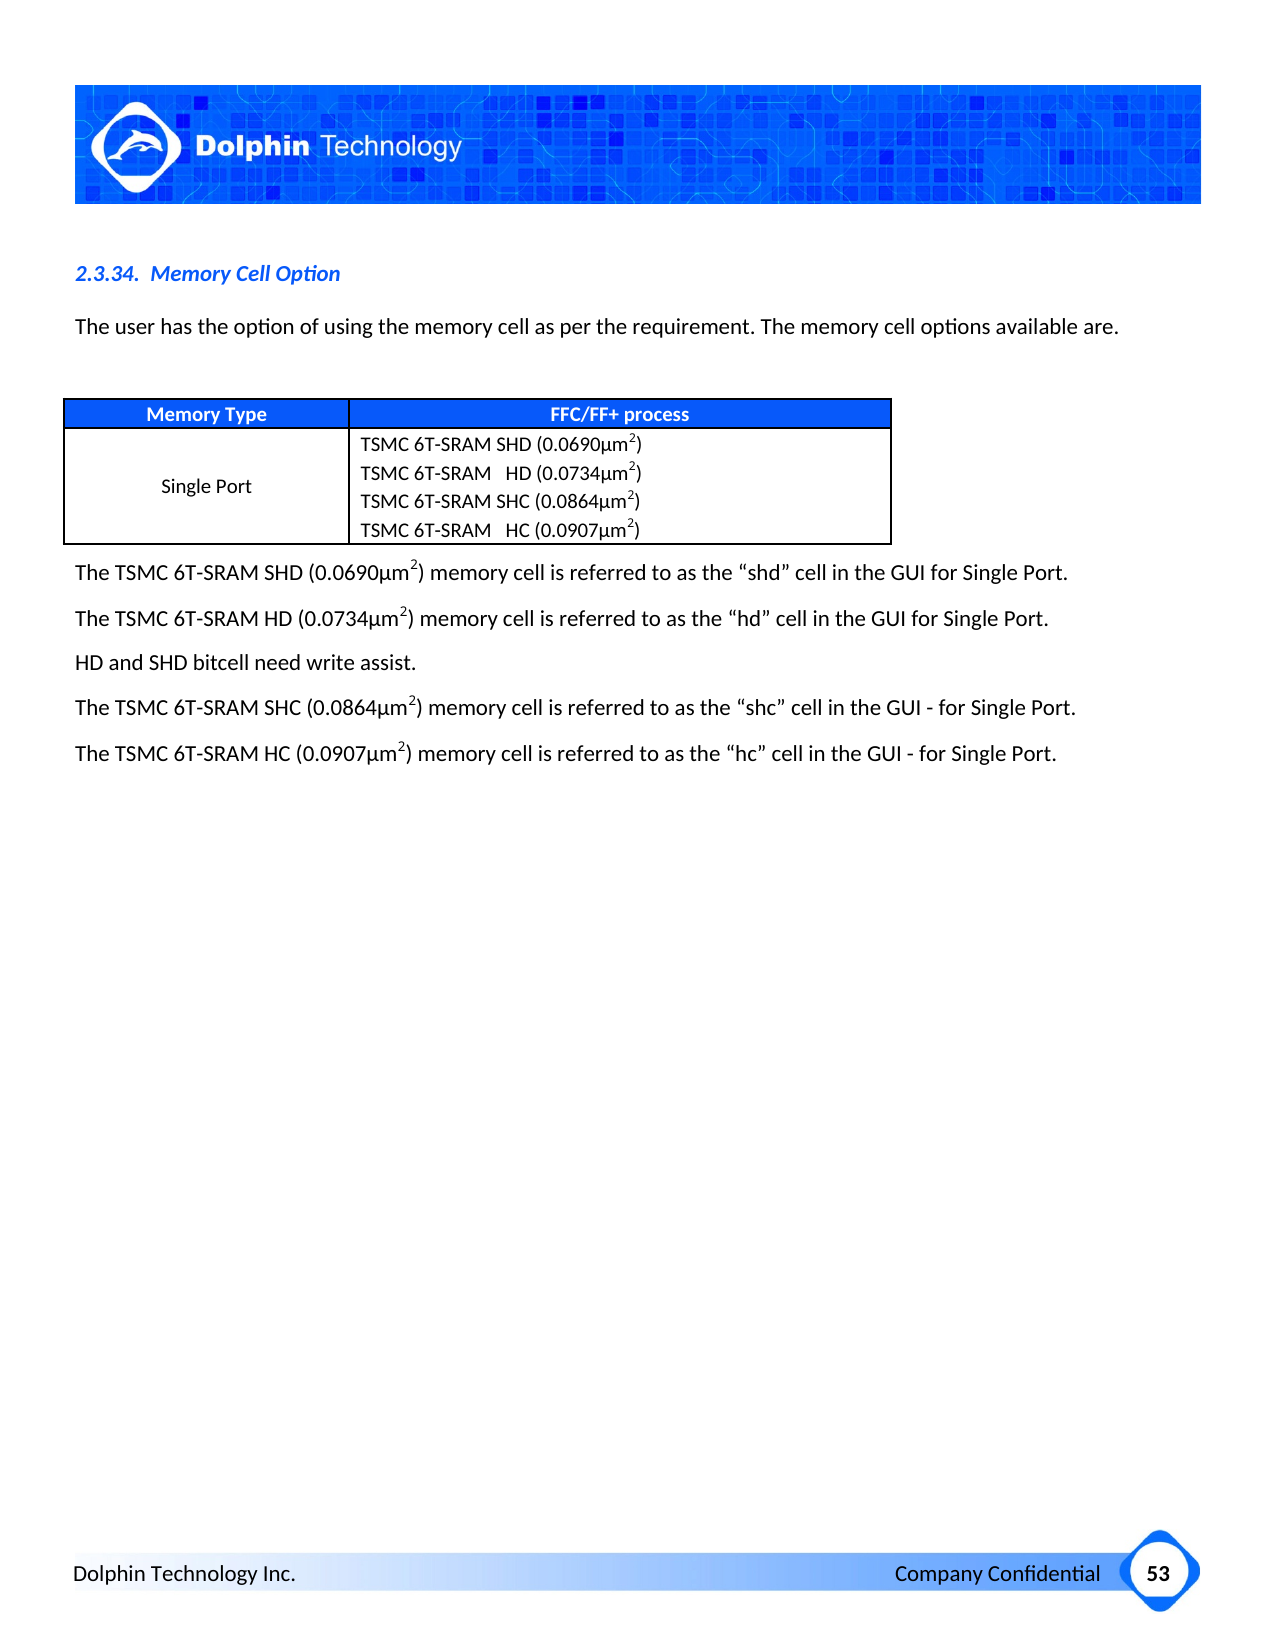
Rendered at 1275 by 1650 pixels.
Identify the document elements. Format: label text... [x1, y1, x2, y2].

text The TSMC 6T-SRAM HC (0.0907µm2) memory cell is referred to as the “hc” cell in the GUI - for Single Port. [75, 737, 1200, 768]
table_cell Single Port [65, 429, 348, 543]
text The user has the option of using the memory cell as per the requirement. The memory cell options available are. [75, 312, 1200, 341]
table_cell TSMC 6T-SRAM SHD (0.0690µm2) TSMC 6T-SRAM HD (0.0734µm2) TSMC 6T-SRAM SHC (0.0864µm2) TSMC 6T-SRAM HC (0.0907µm2) [350, 429, 890, 543]
text The TSMC 6T-SRAM SHD (0.0690µm2) memory cell is referred to as the “shd” cell in the GUI for Single Port. [75, 556, 1200, 587]
picture [75, 1529, 1201, 1614]
text The TSMC 6T-SRAM SHC (0.0864µm2) memory cell is referred to as the “shc” cell in the GUI - for Single Port. [75, 691, 1200, 722]
text The TSMC 6T-SRAM HD (0.0734µm2) memory cell is referred to as the “hd” cell in the GUI for Single Port. [75, 602, 1200, 633]
table_header FFC/FF+ process [350, 400, 890, 427]
table_header Memory Type [65, 400, 348, 427]
text HD and SHD bitcell need write assist. [75, 648, 1200, 676]
subtitle Memory Cell Option [75, 259, 1200, 287]
picture [77, 1568, 84, 1579]
picture [75, 85, 1202, 204]
